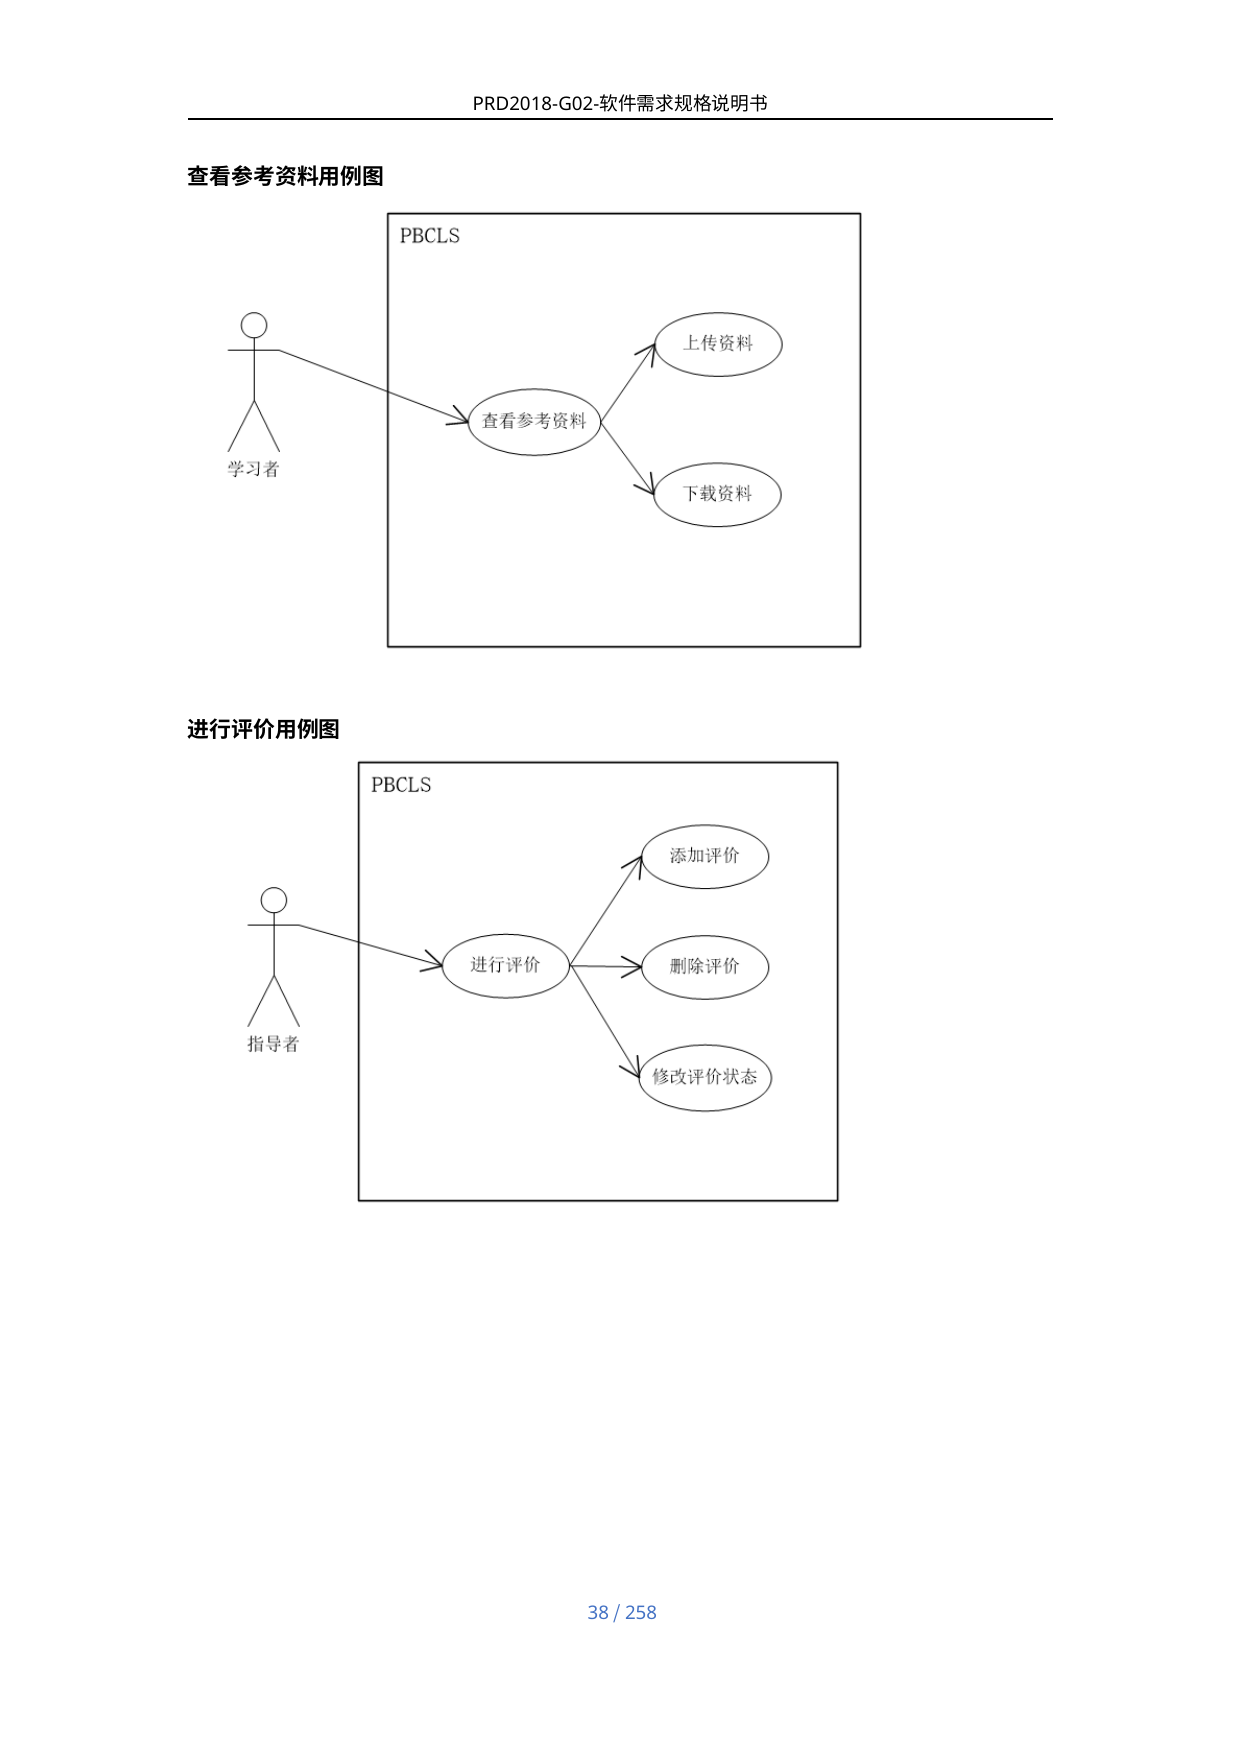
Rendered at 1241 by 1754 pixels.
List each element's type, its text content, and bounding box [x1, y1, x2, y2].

text 进行评价用例图 [187, 711, 1053, 744]
text 查看参考资料用例图 [187, 159, 1053, 191]
picture [187, 743, 906, 1245]
picture [187, 191, 912, 689]
